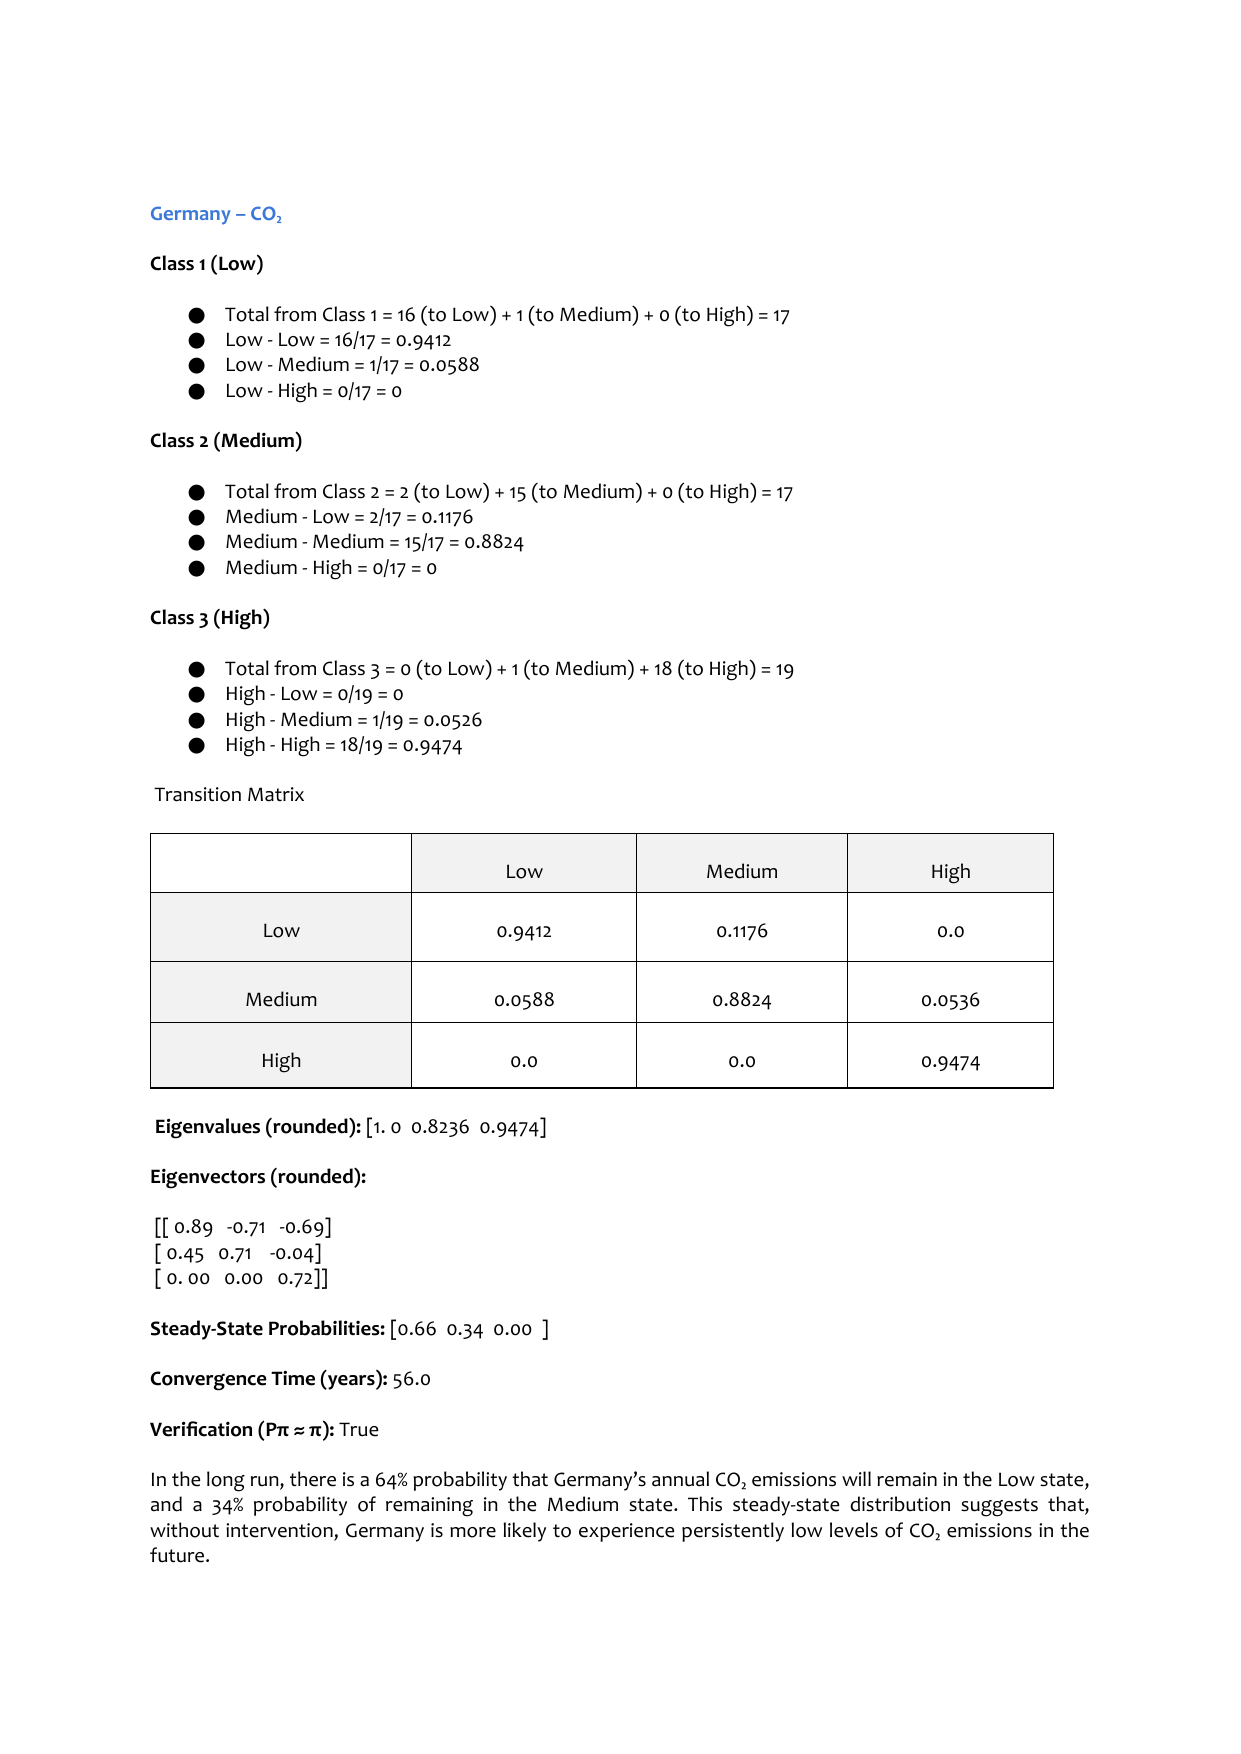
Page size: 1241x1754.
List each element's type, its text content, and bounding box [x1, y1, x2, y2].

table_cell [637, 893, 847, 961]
text Steady-State Probabilities: [0.66 0.34 0.00 ] [150, 1316, 1090, 1341]
text Convergence Time (years): 56.0 [150, 1366, 1090, 1391]
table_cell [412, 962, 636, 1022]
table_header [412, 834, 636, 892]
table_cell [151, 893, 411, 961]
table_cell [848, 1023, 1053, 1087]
text Verification (Pπ ≈ π): True [150, 1416, 1090, 1442]
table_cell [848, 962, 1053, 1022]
text [ 0.45 0.71 -0.04] [150, 1240, 1090, 1265]
text Class 3 (High) [150, 605, 1090, 630]
list Low - Low = 16/17 = 0.9412 [187, 327, 1090, 352]
text In the long run, there is a 64% probability that Germany’s annual CO₂ emissions will remain in the Low state, and a 34% probability of remaining in the Medium state. This steady-state distribution suggests that, without intervention, Germany is more likely to experience persistently low levels of CO₂ emissions in the future. [150, 1467, 1090, 1568]
list Total from Class 2 = 2 (to Low) + 15 (to Medium) + 0 (to High) = 17 [187, 478, 1090, 504]
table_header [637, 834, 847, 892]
text [ 0. 00 0.00 0.72]] [150, 1265, 1090, 1291]
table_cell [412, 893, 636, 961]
text Germany – CO₂ [150, 200, 1090, 226]
text [[ 0.89 -0.71 -0.69] [150, 1214, 1090, 1240]
list Medium - High = 0/17 = 0 [187, 554, 1090, 580]
list Medium - Medium = 15/17 = 0.8824 [187, 529, 1090, 554]
text Transition Matrix [150, 782, 1090, 807]
list Low - Medium = 1/17 = 0.0588 [187, 352, 1090, 377]
text Eigenvalues (rounded): [1. 0 0.8236 0.9474] [150, 1113, 1090, 1139]
list Medium - Low = 2/17 = 0.1176 [187, 504, 1090, 529]
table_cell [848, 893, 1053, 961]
text Class 2 (Medium) [150, 428, 1090, 453]
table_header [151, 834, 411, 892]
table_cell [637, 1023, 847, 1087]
list High - Low = 0/19 = 0 [187, 681, 1090, 706]
list Total from Class 1 = 16 (to Low) + 1 (to Medium) + 0 (to High) = 17 [187, 301, 1090, 327]
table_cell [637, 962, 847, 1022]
text Class 1 (Low) [150, 251, 1090, 276]
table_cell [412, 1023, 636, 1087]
list Low - High = 0/17 = 0 [187, 377, 1090, 403]
list High - Medium = 1/19 = 0.0526 [187, 706, 1090, 732]
list High - High = 18/19 = 0.9474 [187, 732, 1090, 757]
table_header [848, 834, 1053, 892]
text Eigenvectors (rounded): [150, 1164, 1090, 1189]
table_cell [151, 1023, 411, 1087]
list Total from Class 3 = 0 (to Low) + 1 (to Medium) + 18 (to High) = 19 [187, 655, 1090, 681]
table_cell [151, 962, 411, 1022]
